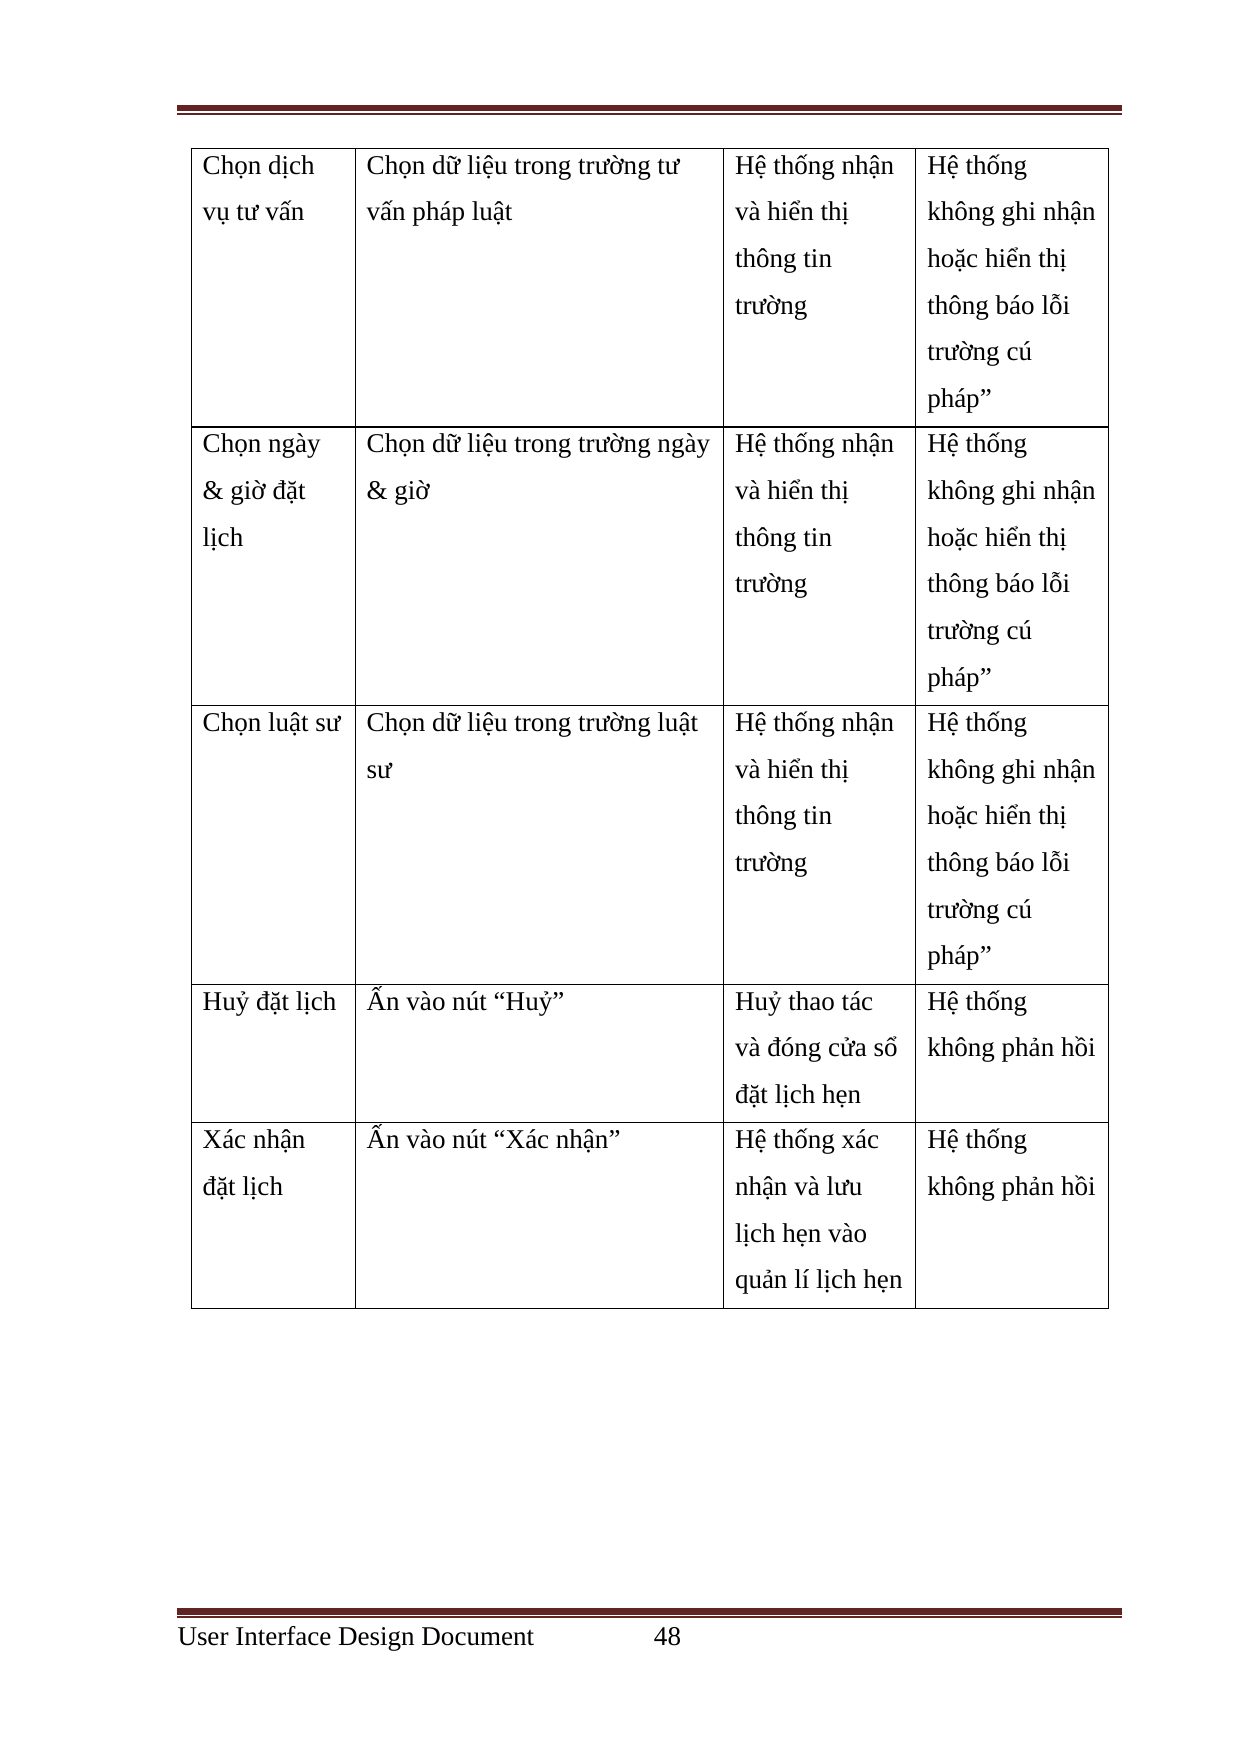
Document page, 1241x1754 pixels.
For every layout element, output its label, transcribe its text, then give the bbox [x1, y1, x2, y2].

table_cell Hệ thống xác nhận và lưu lịch hẹn vào quản lí lịch hẹn [724, 1123, 915, 1308]
table_cell Hệ thống không phản hồi [916, 1123, 1108, 1308]
table_cell Chọn dữ liệu trong trường luật sư [356, 706, 723, 984]
table_cell Hệ thống nhận và hiển thị thông tin trường [724, 428, 915, 705]
table_cell Hệ thống không ghi nhận hoặc hiển thị thông báo lỗi trường cú pháp” [916, 706, 1108, 984]
table_cell Hệ thống không phản hồi [916, 985, 1108, 1122]
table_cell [916, 149, 1108, 426]
table_cell Hệ thống nhận và hiển thị thông tin trường [724, 706, 915, 984]
table_cell Ấn vào nút “Xác nhận” [356, 1123, 723, 1308]
table_cell Xác nhận đặt lịch [192, 1123, 355, 1308]
table_cell Ấn vào nút “Huỷ” [356, 985, 723, 1122]
table_cell Hệ thống không ghi nhận hoặc hiển thị thông báo lỗi trường cú pháp” [916, 428, 1108, 705]
table_cell Huỷ thao tác và đóng cửa sổ đặt lịch hẹn [724, 985, 915, 1122]
table_cell Chọn luật sư [192, 706, 355, 984]
table_cell Chọn ngày & giờ đặt lịch [192, 428, 355, 705]
table_cell Huỷ đặt lịch [192, 985, 355, 1122]
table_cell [724, 149, 915, 426]
table_cell Chọn dữ liệu trong trường tư vấn pháp luật [356, 149, 723, 426]
table_cell Chọn dịch vụ tư vấn [192, 149, 355, 426]
table_cell Chọn dữ liệu trong trường ngày & giờ [356, 428, 723, 705]
